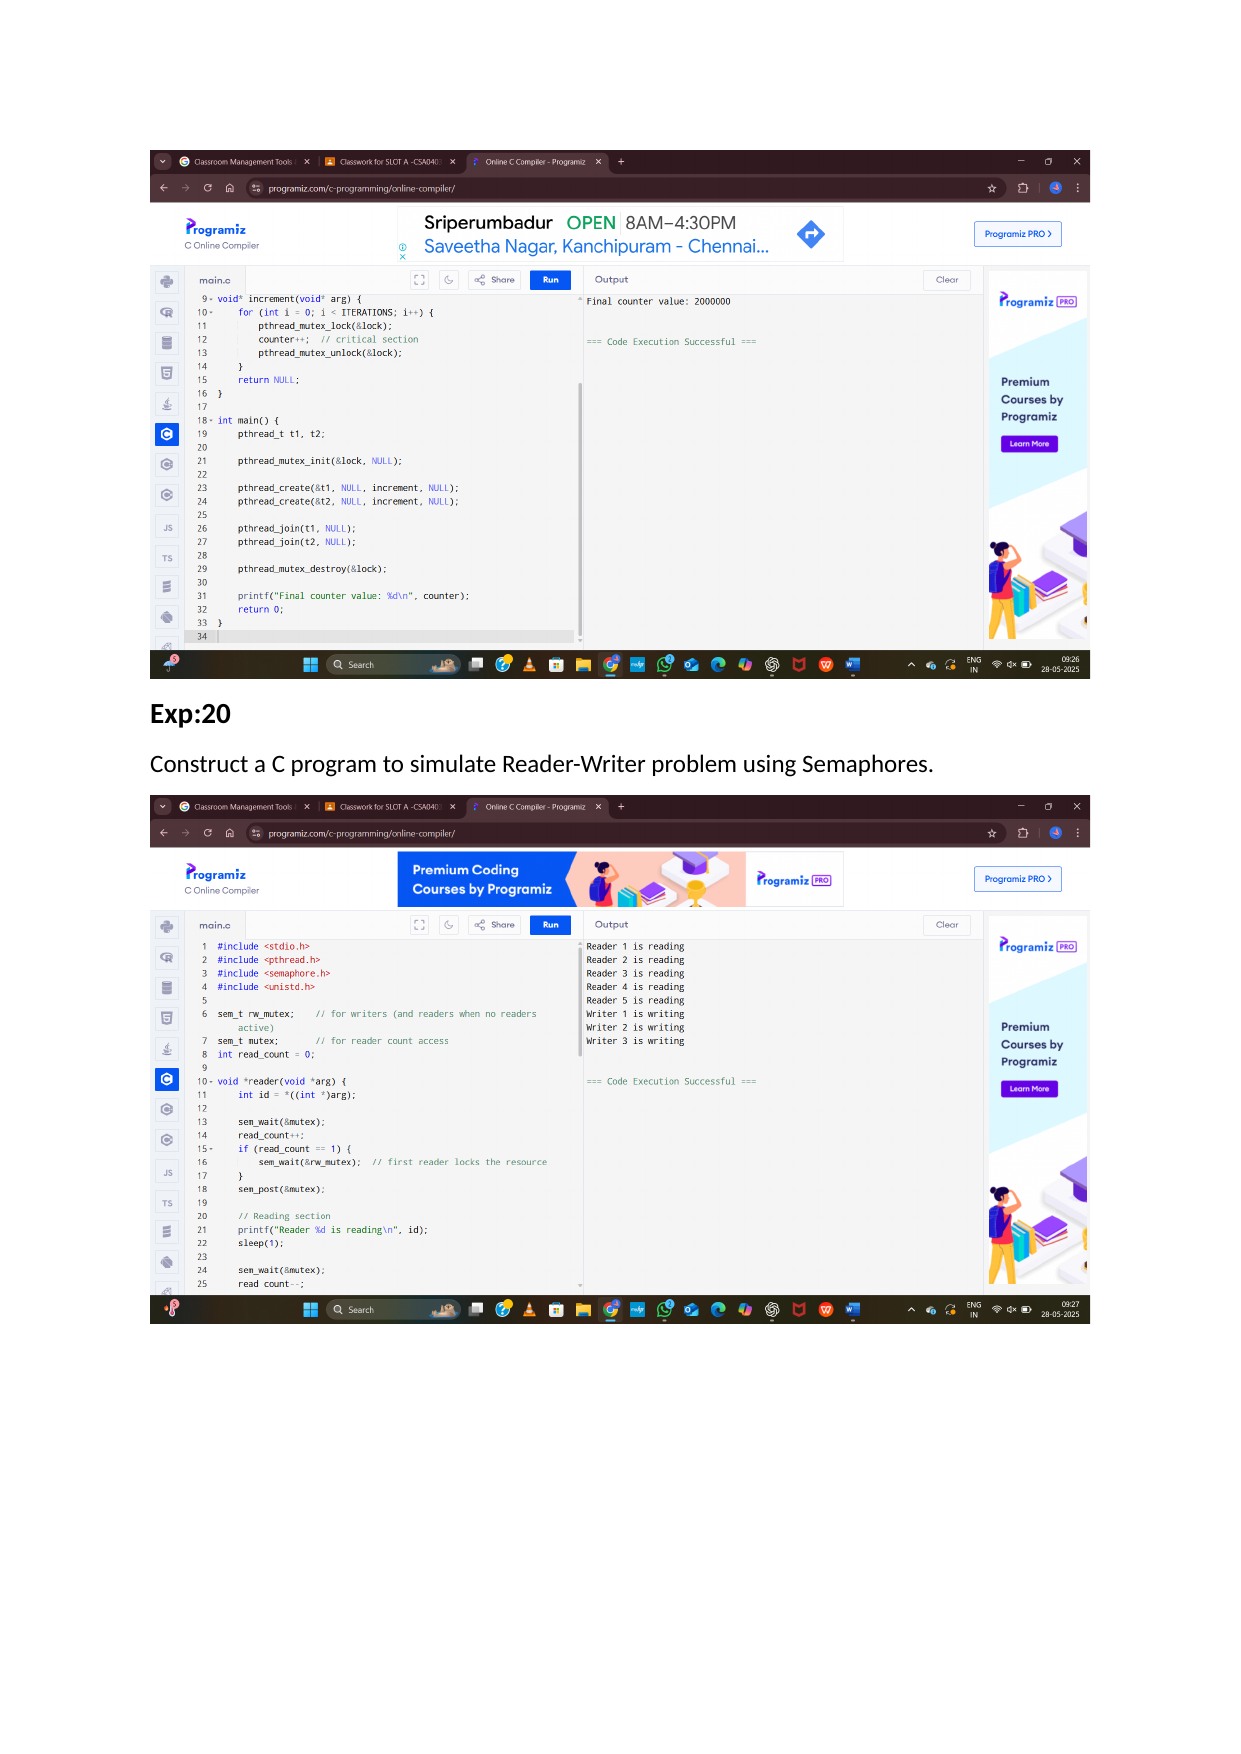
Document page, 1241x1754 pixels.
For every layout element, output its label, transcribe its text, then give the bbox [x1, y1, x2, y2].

picture [150, 150, 1091, 679]
text Construct a C program to simulate Reader-Writer problem using Semaphores. [150, 748, 1090, 778]
text Exp:20 [150, 696, 1090, 731]
picture [150, 795, 1091, 1324]
